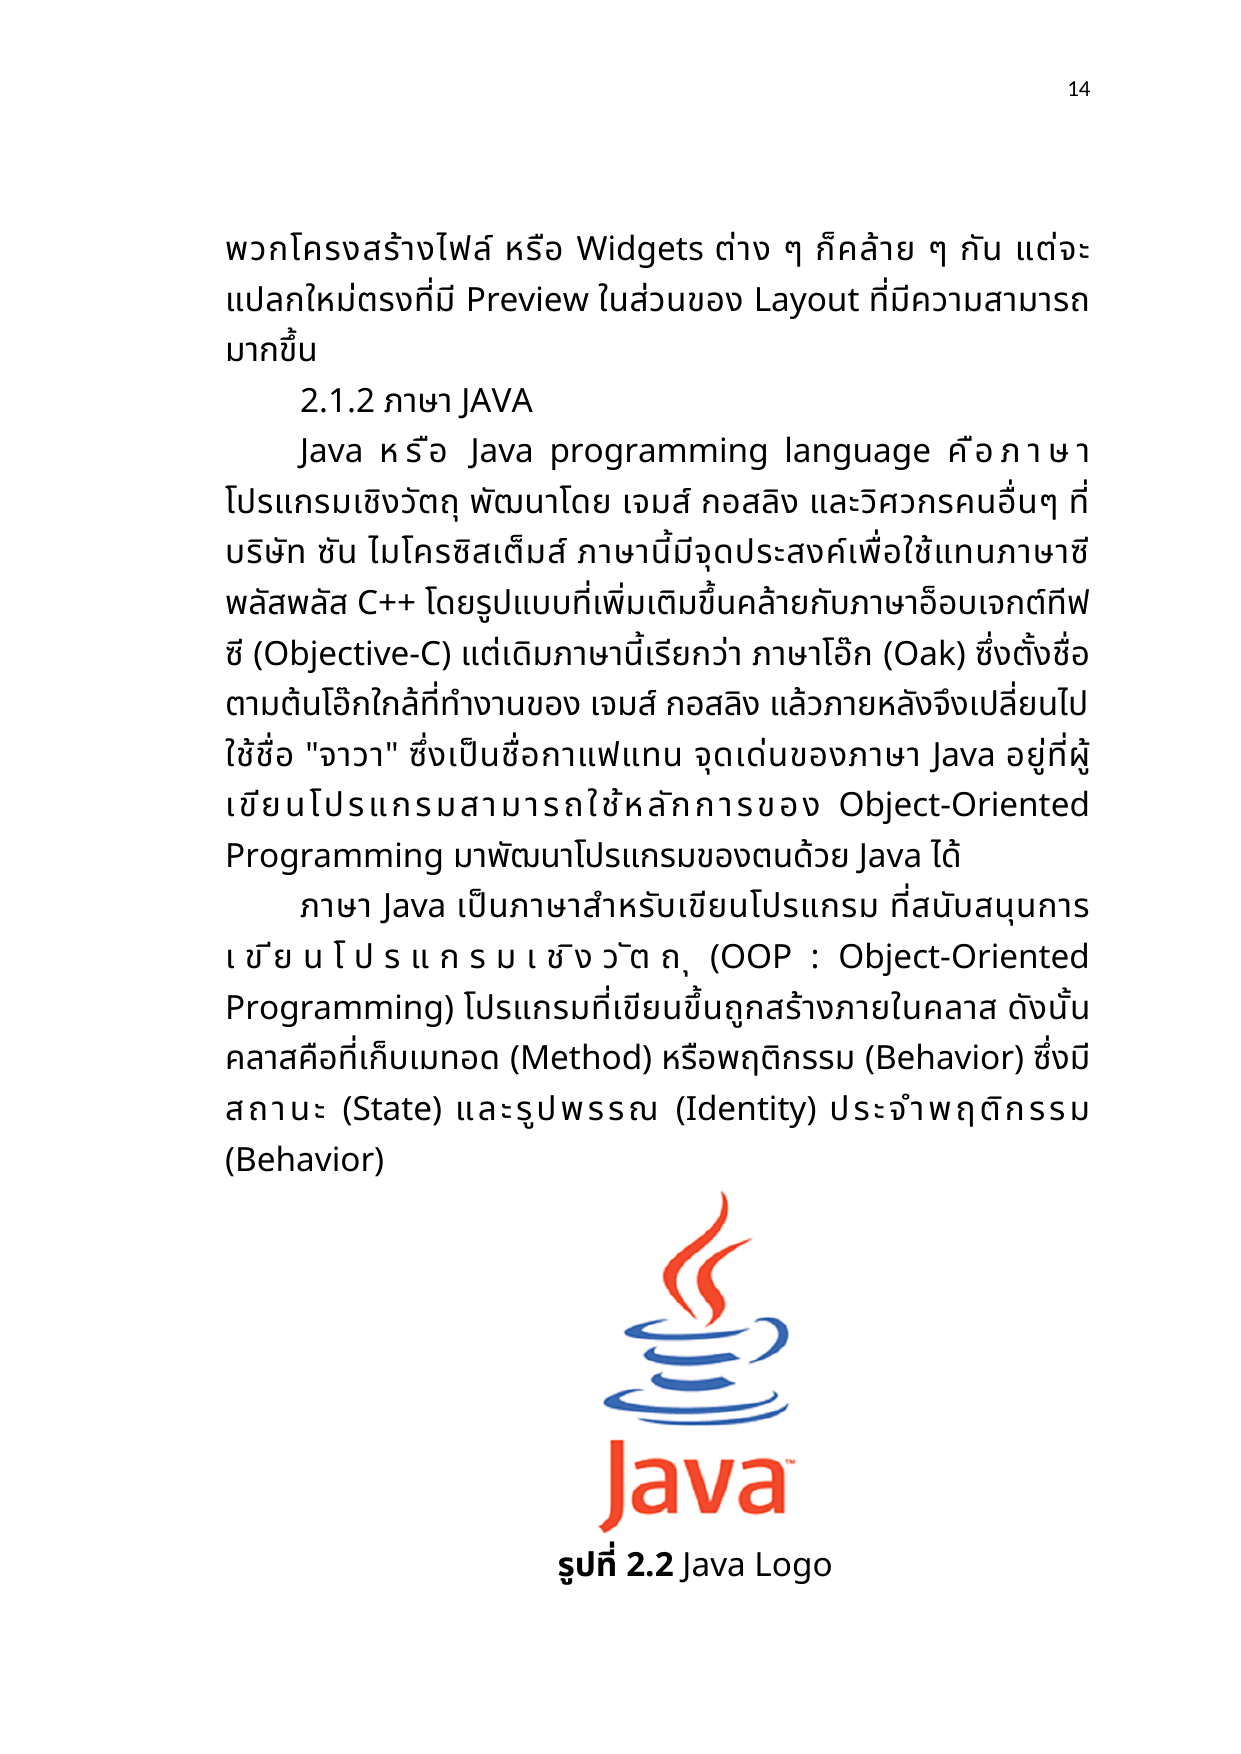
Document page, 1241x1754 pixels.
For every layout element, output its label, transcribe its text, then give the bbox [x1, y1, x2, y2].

text 2.1.2 ภาษา JAVA [225, 377, 1090, 427]
picture [574, 1180, 816, 1541]
text ภาษา Java เป็นภาษาสำหรับเขียนโปรแกรม ที่สนับสนุนการเขียนโปรแกรมเชิงวัตถุ (OOP : Object-Oriented Programming) โปรแกรมที่เขียนขึ้นถูกสร้างภายในคลาส ดังนั้นคลาสคือที่เก็บเมทอด (Method) หรือพฤติกรรม (Behavior) ซึ่งมีสถานะ (State) และรูปพรรณ (Identity) ประจำพฤติกรรม (Behavior) [225, 882, 1090, 1181]
text รูปที่ 2.2 Java Logo [225, 1541, 1090, 1591]
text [225, 225, 1090, 377]
text Java หรือ Java programming language คือภาษาโปรแกรมเชิงวัตถุ พัฒนาโดย เจมส์ กอสลิง และวิศวกรคนอื่นๆ ที่บริษัท ซัน ไมโครซิสเต็มส์ ภาษานี้มีจุดประสงค์เพื่อใช้แทนภาษาซีพลัสพลัส C++ โดยรูปแบบที่เพิ่มเติมขึ้นคล้ายกับภาษาอ็อบเจกต์ทีฟซี (Objective-C) แต่เดิมภาษานี้เรียกว่า ภาษาโอ๊ก (Oak) ซึ่งตั้งชื่อตามต้นโอ๊กใกล้ที่ทำงานของ เจมส์ กอสลิง แล้วภายหลังจึงเปลี่ยนไปใช้ชื่อ "จาวา" ซึ่งเป็นชื่อกาแฟแทน จุดเด่นของภาษา Java อยู่ที่ผู้เขียนโปรแกรมสามารถใช้หลักการของ Object-Oriented Programming มาพัฒนาโปรแกรมของตนด้วย Java ได้ [225, 427, 1090, 882]
